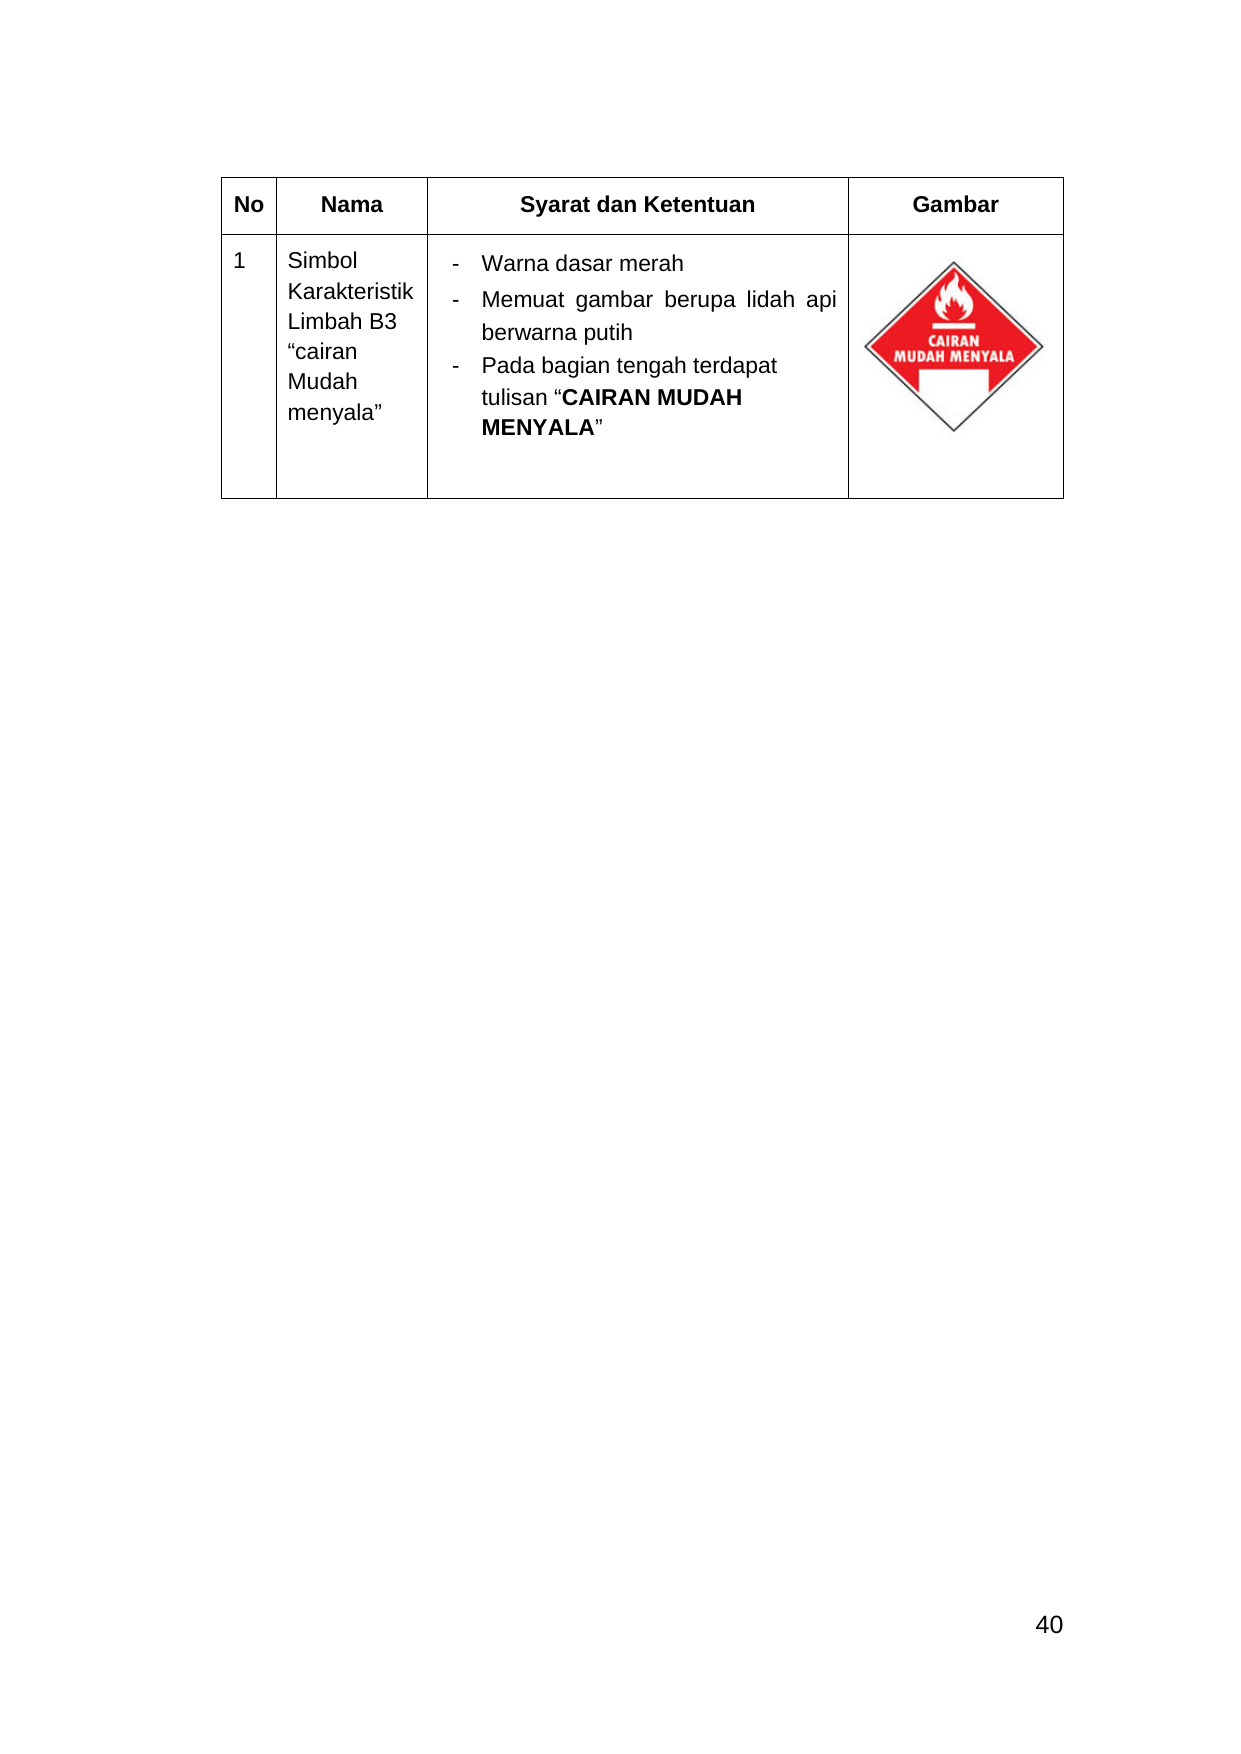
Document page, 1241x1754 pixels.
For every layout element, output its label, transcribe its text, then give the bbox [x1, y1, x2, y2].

table_header Nama [277, 178, 427, 234]
picture [861, 252, 1047, 439]
table_cell [849, 235, 1063, 498]
table_header Gambar [849, 178, 1063, 234]
table_header No [222, 178, 276, 234]
table_cell Simbol Karakteristik Limbah B3 “cairan Mudah menyala” [277, 235, 427, 498]
table_cell Warna dasar merah Memuat gambar berupa lidah api berwarna putih Pada bagian tengah terdapat tulisan “CAIRAN MUDAH MENYALA” [428, 235, 848, 498]
table_cell 1 [222, 235, 276, 498]
table_header Syarat dan Ketentuan [428, 178, 848, 234]
